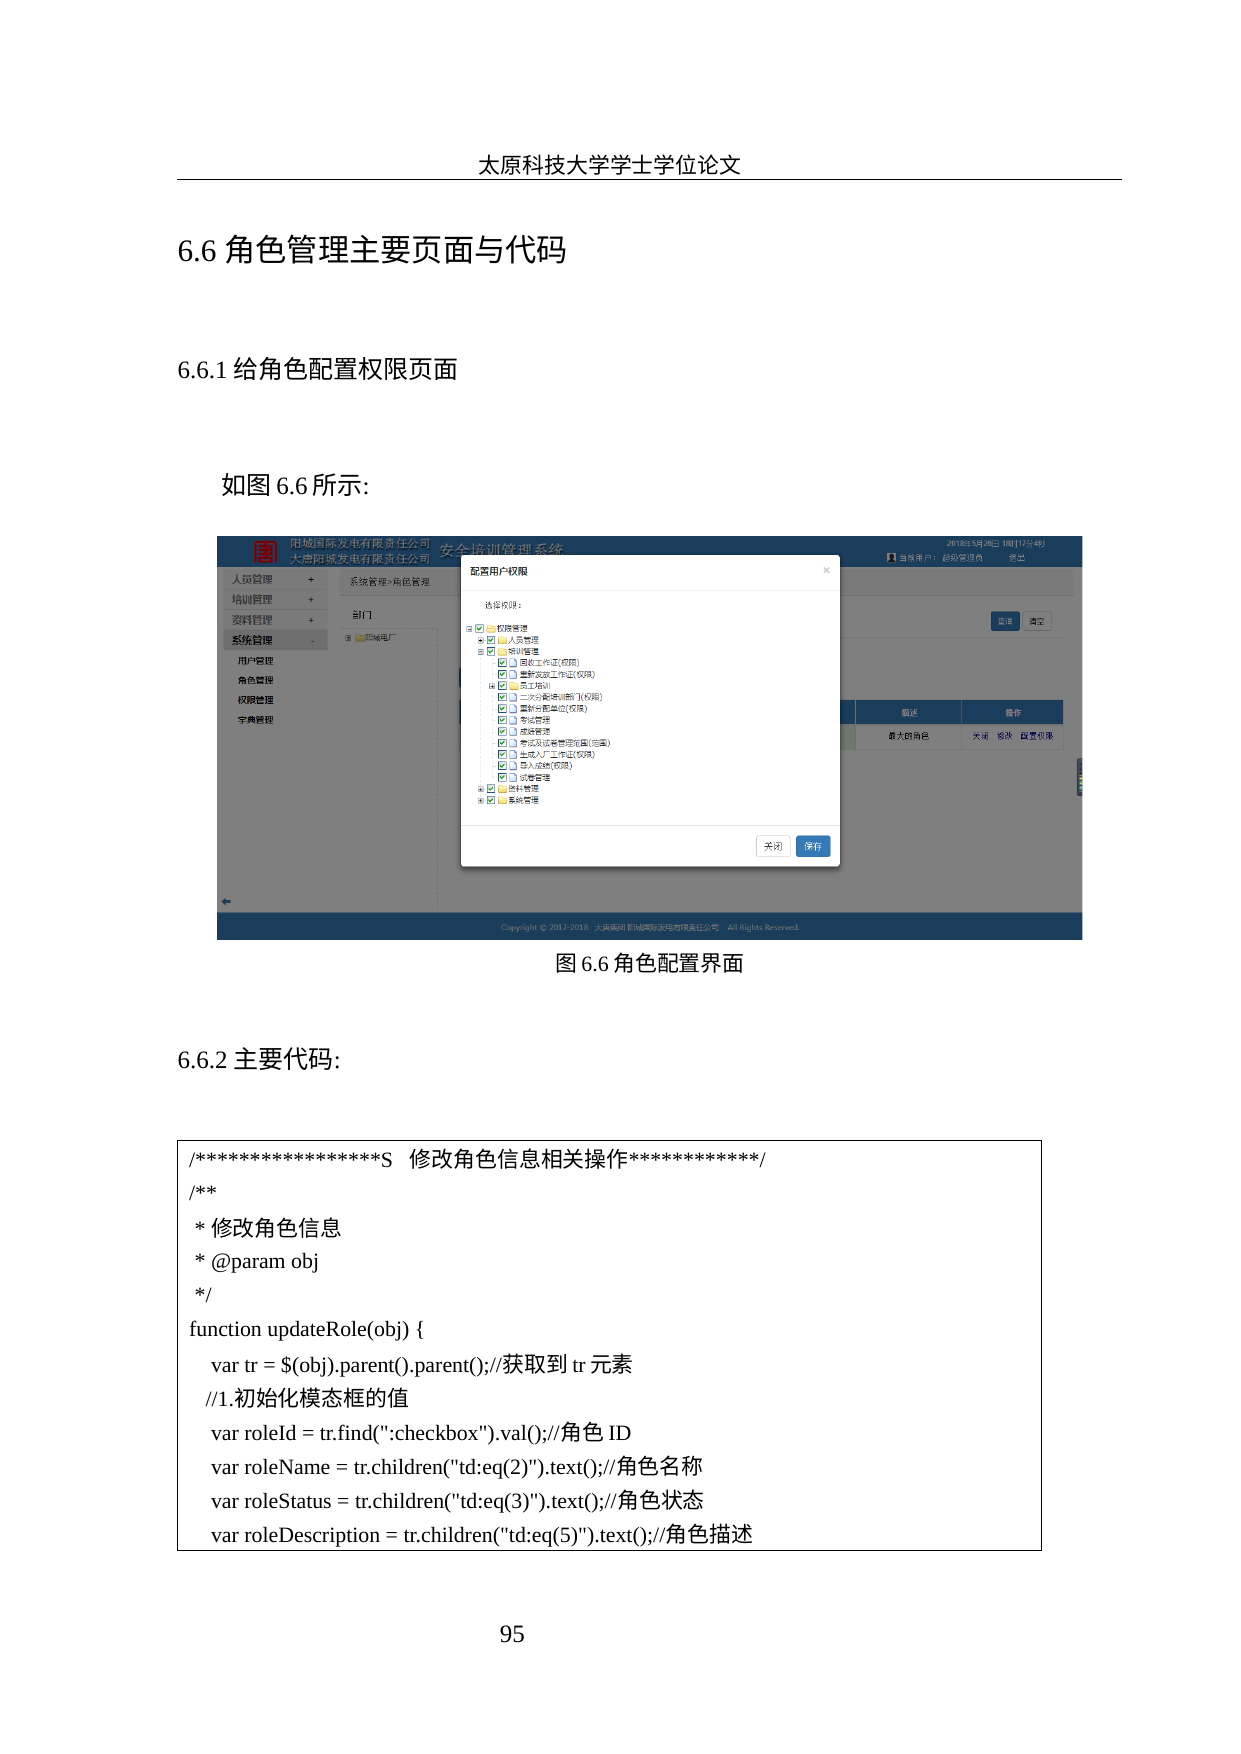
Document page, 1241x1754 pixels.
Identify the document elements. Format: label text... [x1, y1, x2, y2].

picture [217, 536, 1083, 940]
subtitle 6.6.1 给角色配置权限页面 [177, 333, 1122, 401]
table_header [178, 1141, 1041, 1550]
subtitle 6.6 角色管理主要页面与代码 [177, 213, 1122, 282]
text 如图6.6所示: [177, 450, 1122, 518]
text 图6.6角色配置界面 [177, 945, 1122, 979]
subtitle 6.6.2 主要代码: [177, 1024, 1122, 1092]
